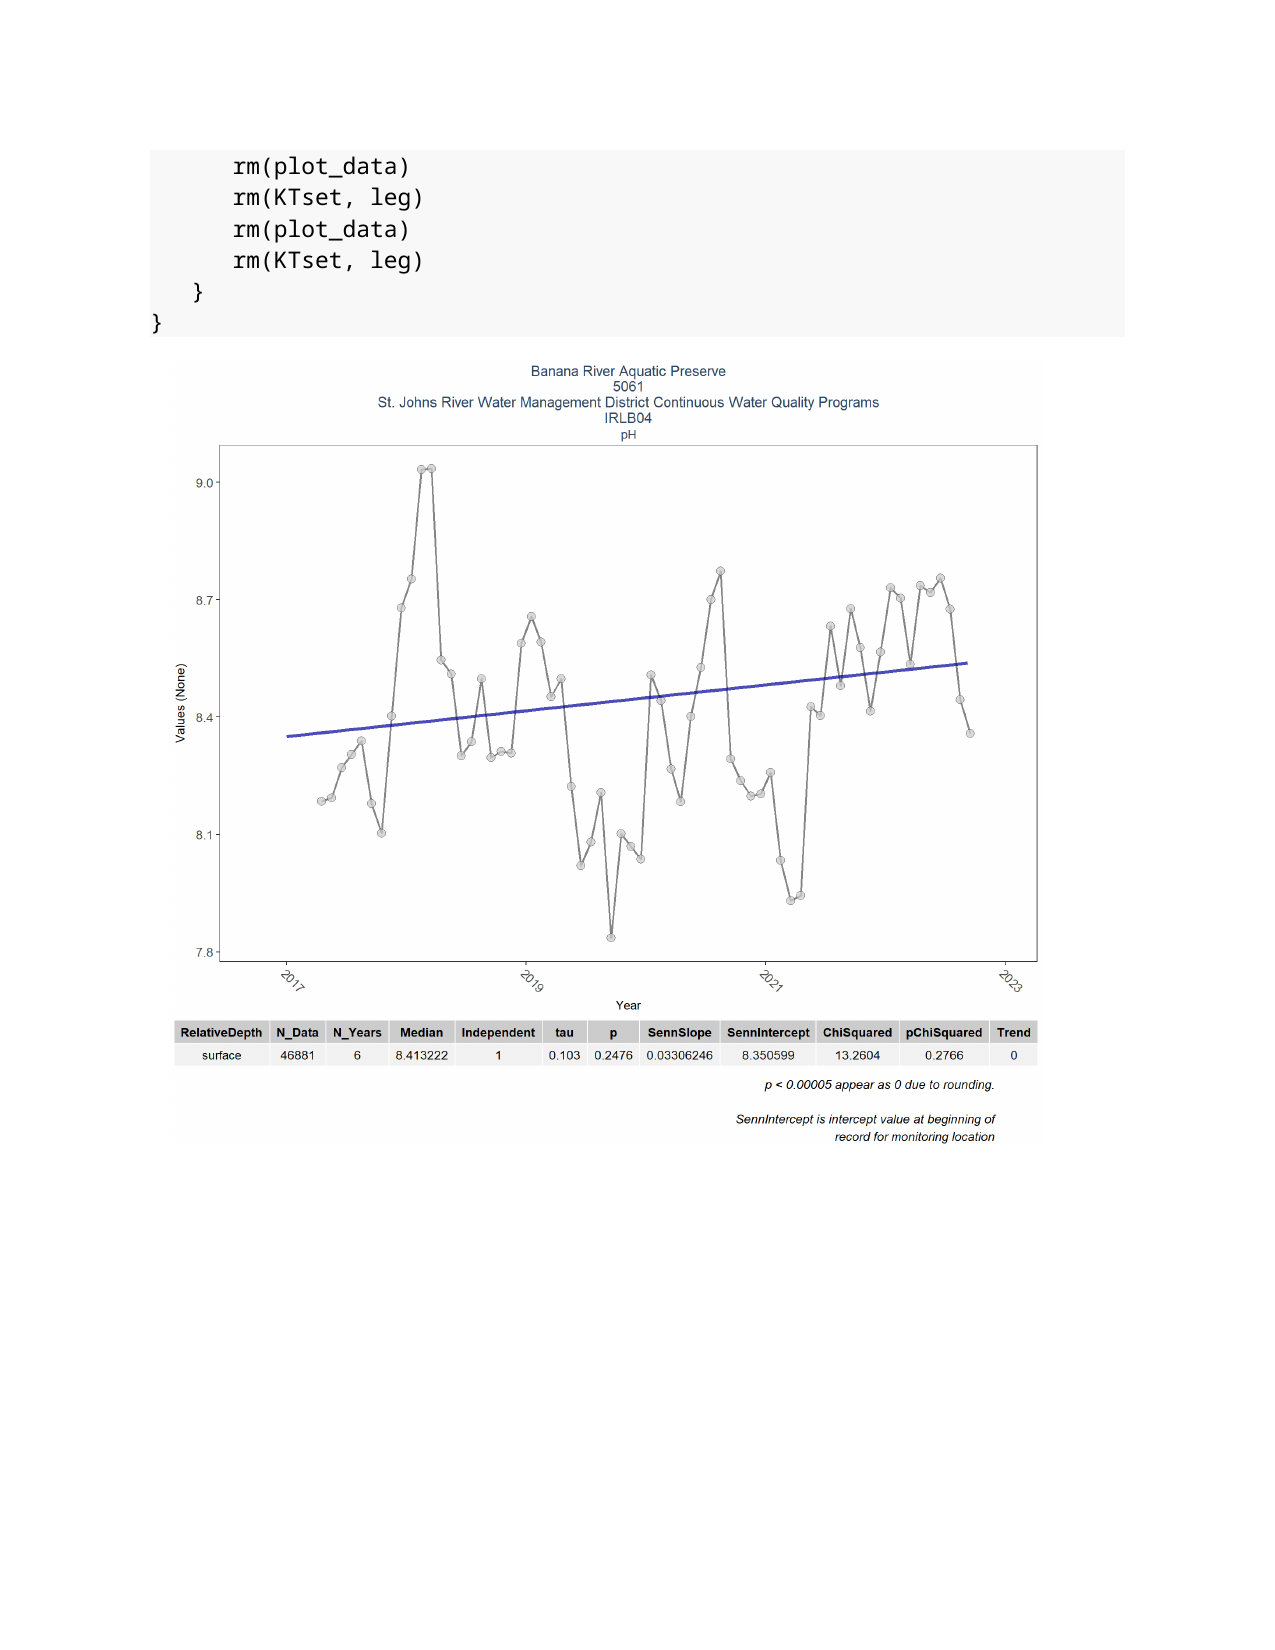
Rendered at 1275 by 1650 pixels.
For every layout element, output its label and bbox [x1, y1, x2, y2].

picture [168, 358, 1044, 1146]
text [150, 150, 1125, 337]
